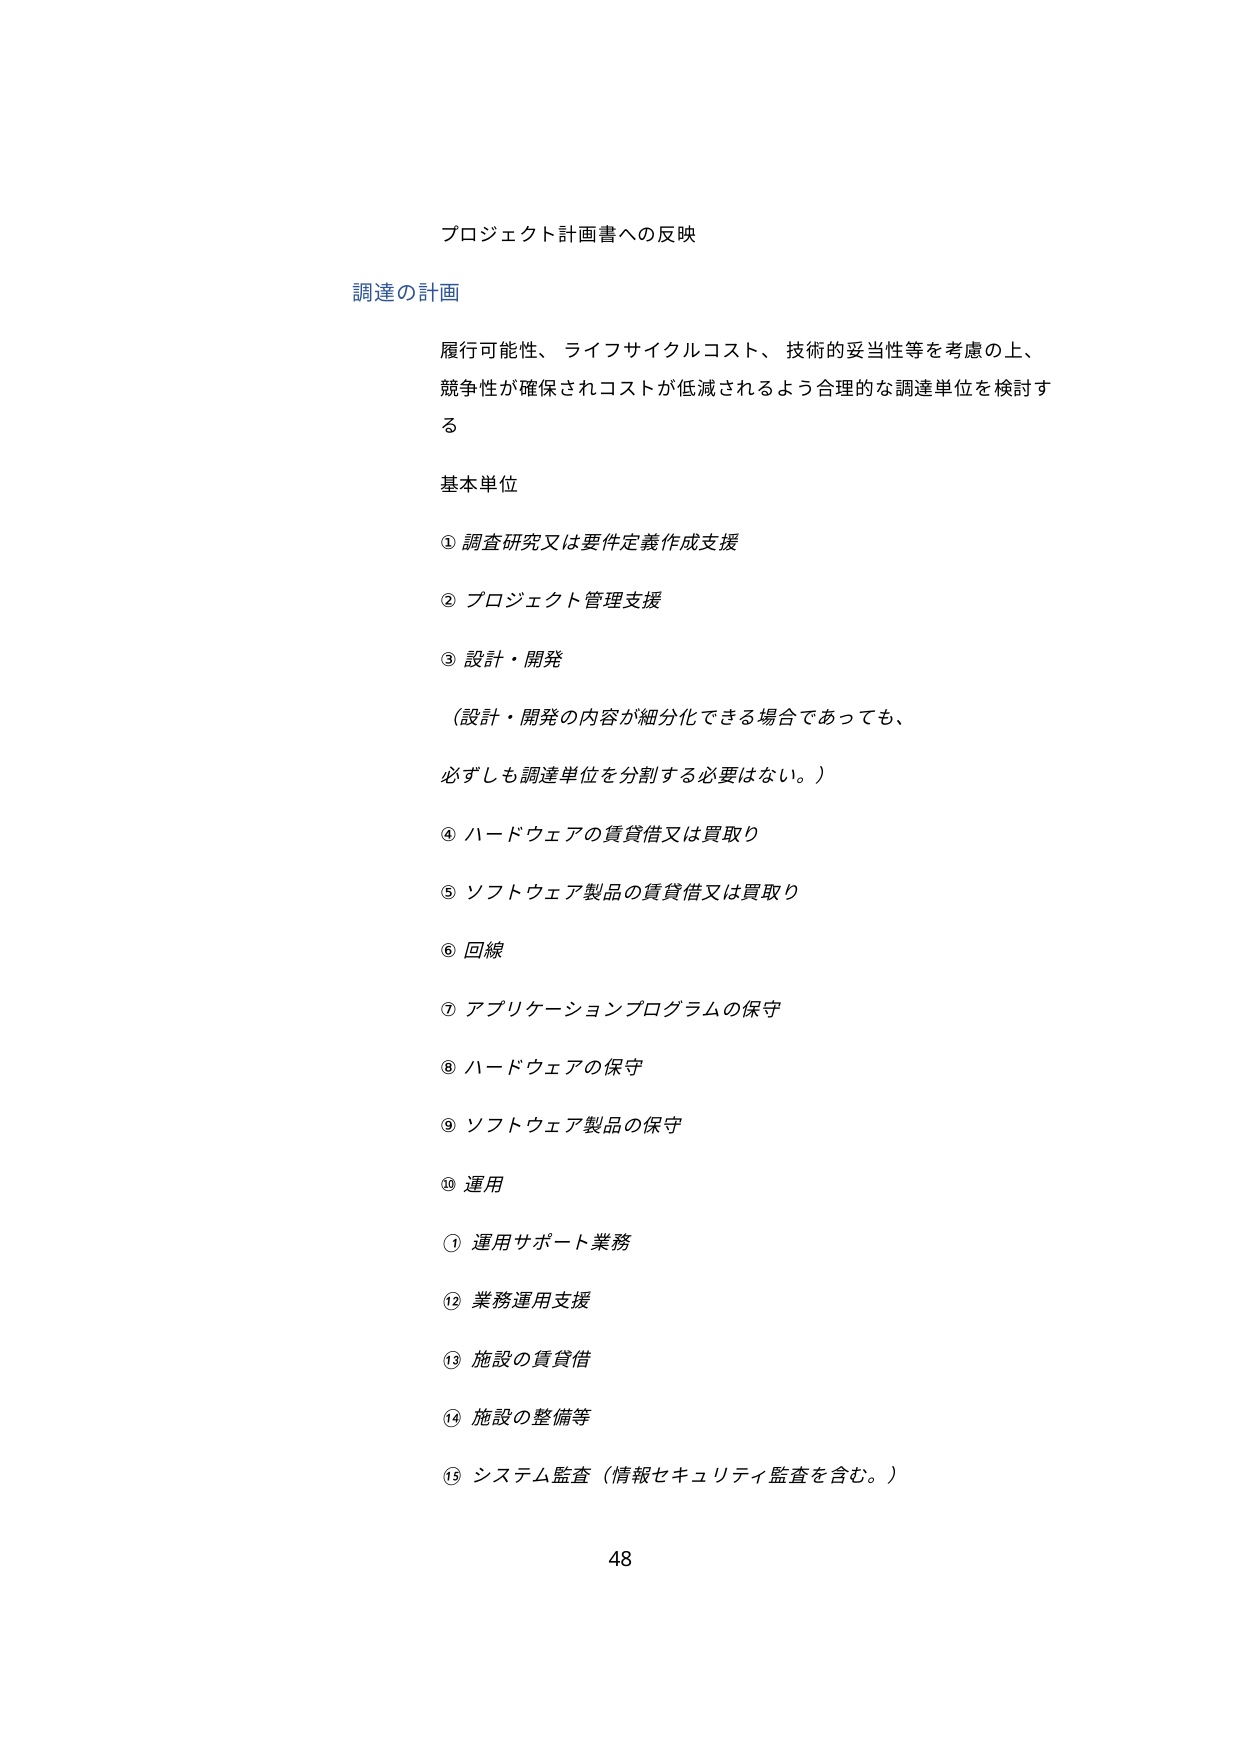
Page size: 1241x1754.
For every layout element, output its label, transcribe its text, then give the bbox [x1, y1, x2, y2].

text ⑭ 施設の整備等 [440, 1397, 1063, 1435]
text 基本単位 [440, 464, 1063, 502]
text ⑬ 施設の賃貸借 [440, 1339, 1063, 1377]
text （設計・開発の内容が細分化できる場合であっても、 [440, 697, 1063, 735]
text ⑤ ソフトウェア製品の賃貸借又は買取り [440, 872, 1063, 910]
text プロジェクト計画書への反映 [440, 214, 1063, 252]
text 調達の計画 [352, 272, 1063, 310]
text ⑫ 業務運用支援 [440, 1281, 1063, 1318]
text ⑦ アプリケーションプログラムの保守 [440, 989, 1063, 1027]
text ①調査研究又は要件定義作成支援 [440, 522, 1063, 560]
text ⑪ 運用サポート業務 [440, 1222, 1063, 1260]
text ⑥ 回線 [440, 931, 1063, 968]
text ⑩ 運用 [440, 1164, 1063, 1202]
text 必ずしも調達単位を分割する必要はない。） [440, 756, 1063, 793]
text ⑮ システム監査（情報セキュリティ監査を含む。） [440, 1456, 1063, 1493]
text ④ ハードウェアの賃貸借又は買取り [440, 814, 1063, 852]
text ⑨ ソフトウェア製品の保守 [440, 1106, 1063, 1143]
text ② プロジェクト管理支援 [440, 581, 1063, 618]
text ③ 設計・開発 [440, 639, 1063, 677]
text 履行可能性、 ライフサイクルコスト、 技術的妥当性等を考慮の上、 競争性が確保されコストが低減されるよう合理的な調達単位を検討する [440, 331, 1063, 443]
text ⑧ ハードウェアの保守 [440, 1047, 1063, 1085]
